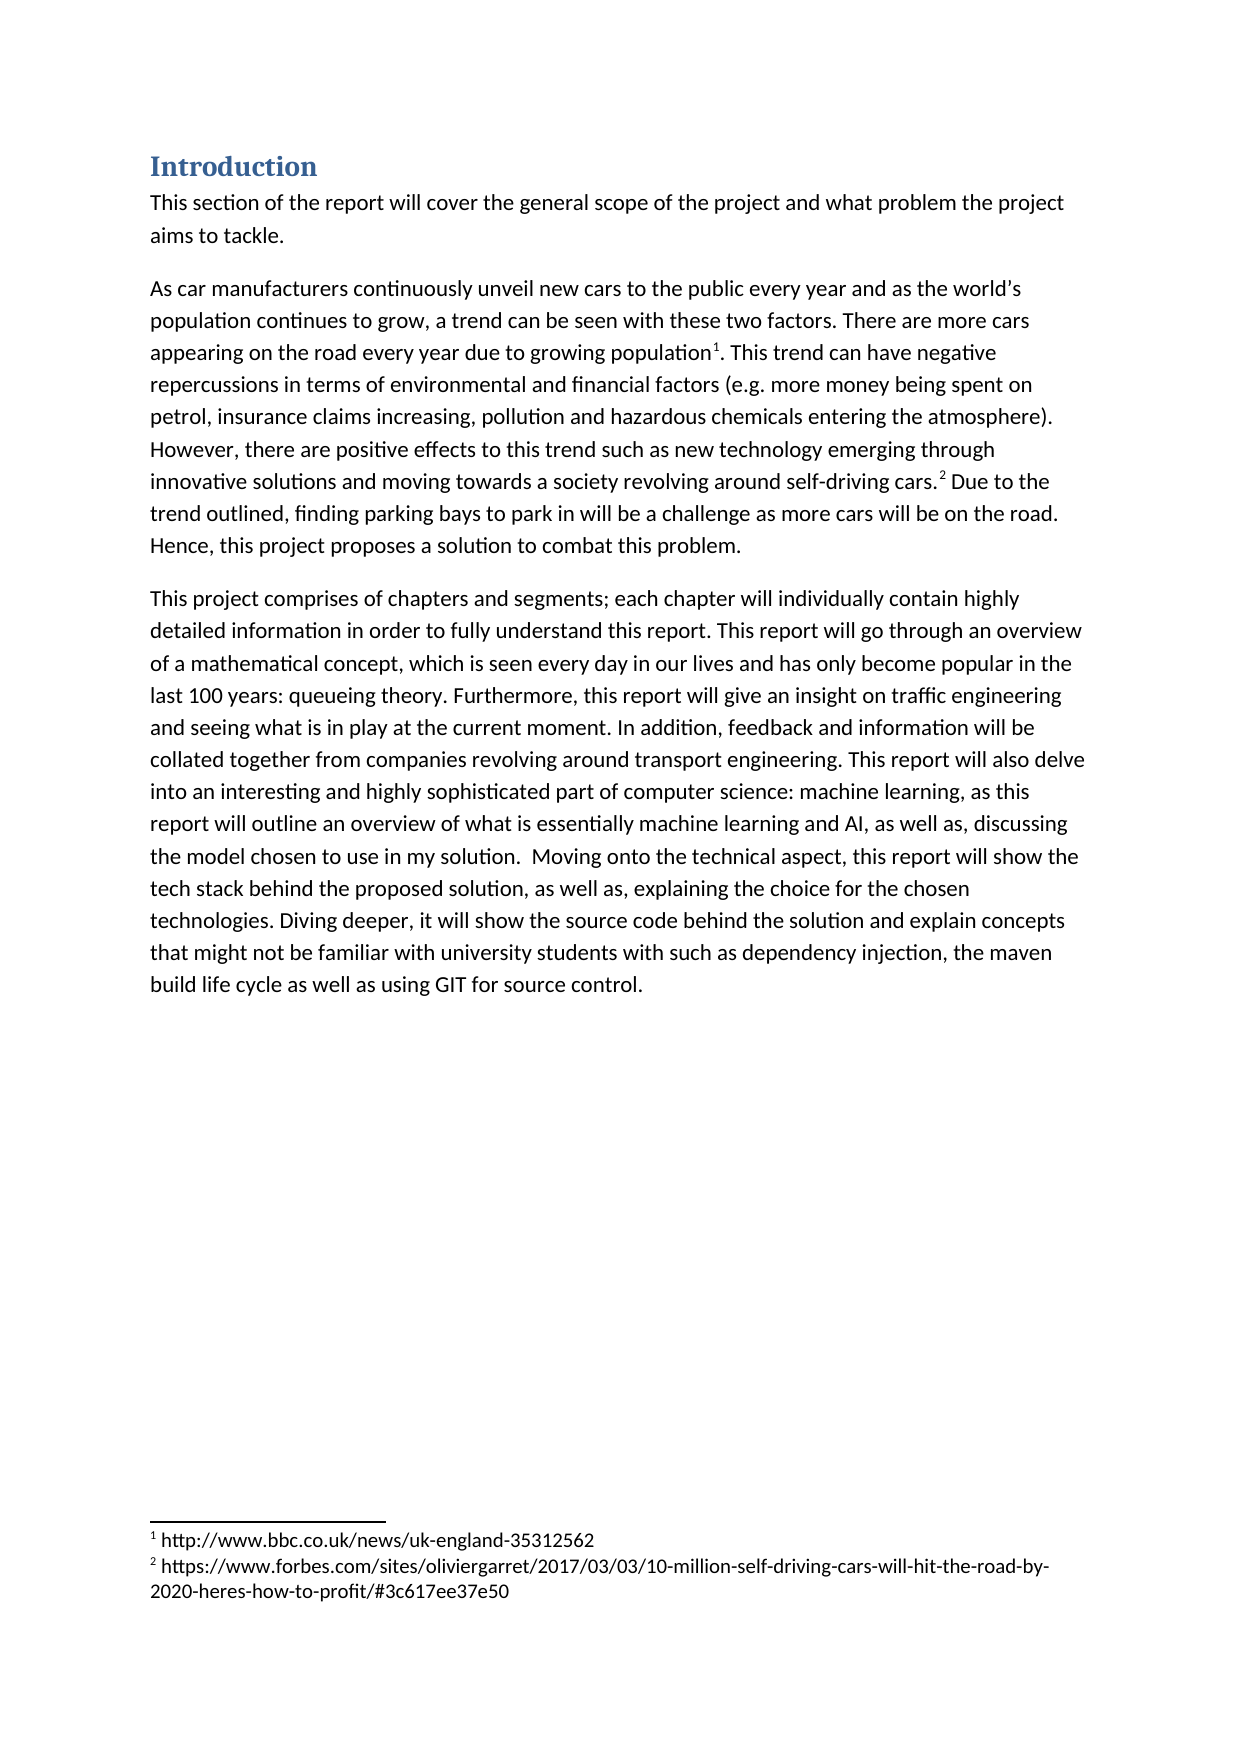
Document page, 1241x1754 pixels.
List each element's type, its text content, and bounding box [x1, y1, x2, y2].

text This section of the report will cover the general scope of the project and what problem the project aims to tackle. [150, 188, 1090, 249]
text This project comprises of chapters and segments; each chapter will individually contain highly detailed information in order to fully understand this report. This report will go through an overview of a mathematical concept, which is seen every day in our lives and has only become popular in the last 100 years: queueing theory. Furthermore, this report will give an insight on traffic engineering and seeing what is in play at the current moment. In addition, feedback and information will be collated together from companies revolving around transport engineering. This report will also delve into an interesting and highly sophisticated part of computer science: machine learning, as this report will outline an overview of what is essentially machine learning and AI, as well as, discussing the model chosen to use in my solution. Moving onto the technical aspect, this report will show the tech stack behind the proposed solution, as well as, explaining the choice for the chosen technologies. Diving deeper, it will show the source code behind the solution and explain concepts that might not be familiar with university students with such as dependency injection, the maven build life cycle as well as using GIT for source control. [150, 584, 1090, 998]
text As car manufacturers continuously unveil new cars to the public every year and as the world’s population continues to grow, a trend can be seen with these two factors. There are more cars appearing on the road every year due to growing population. This trend can have negative repercussions in terms of environmental and financial factors (e.g. more money being spent on petrol, insurance claims increasing, pollution and hazardous chemicals entering the atmosphere). However, there are positive effects to this trend such as new technology emerging through innovative solutions and moving towards a society revolving around self-driving cars. Due to the trend outlined, finding parking bays to park in will be a challenge as more cars will be on the road. Hence, this project proposes a solution to combat this problem. [150, 274, 1090, 559]
subtitle Introduction [150, 150, 1090, 183]
